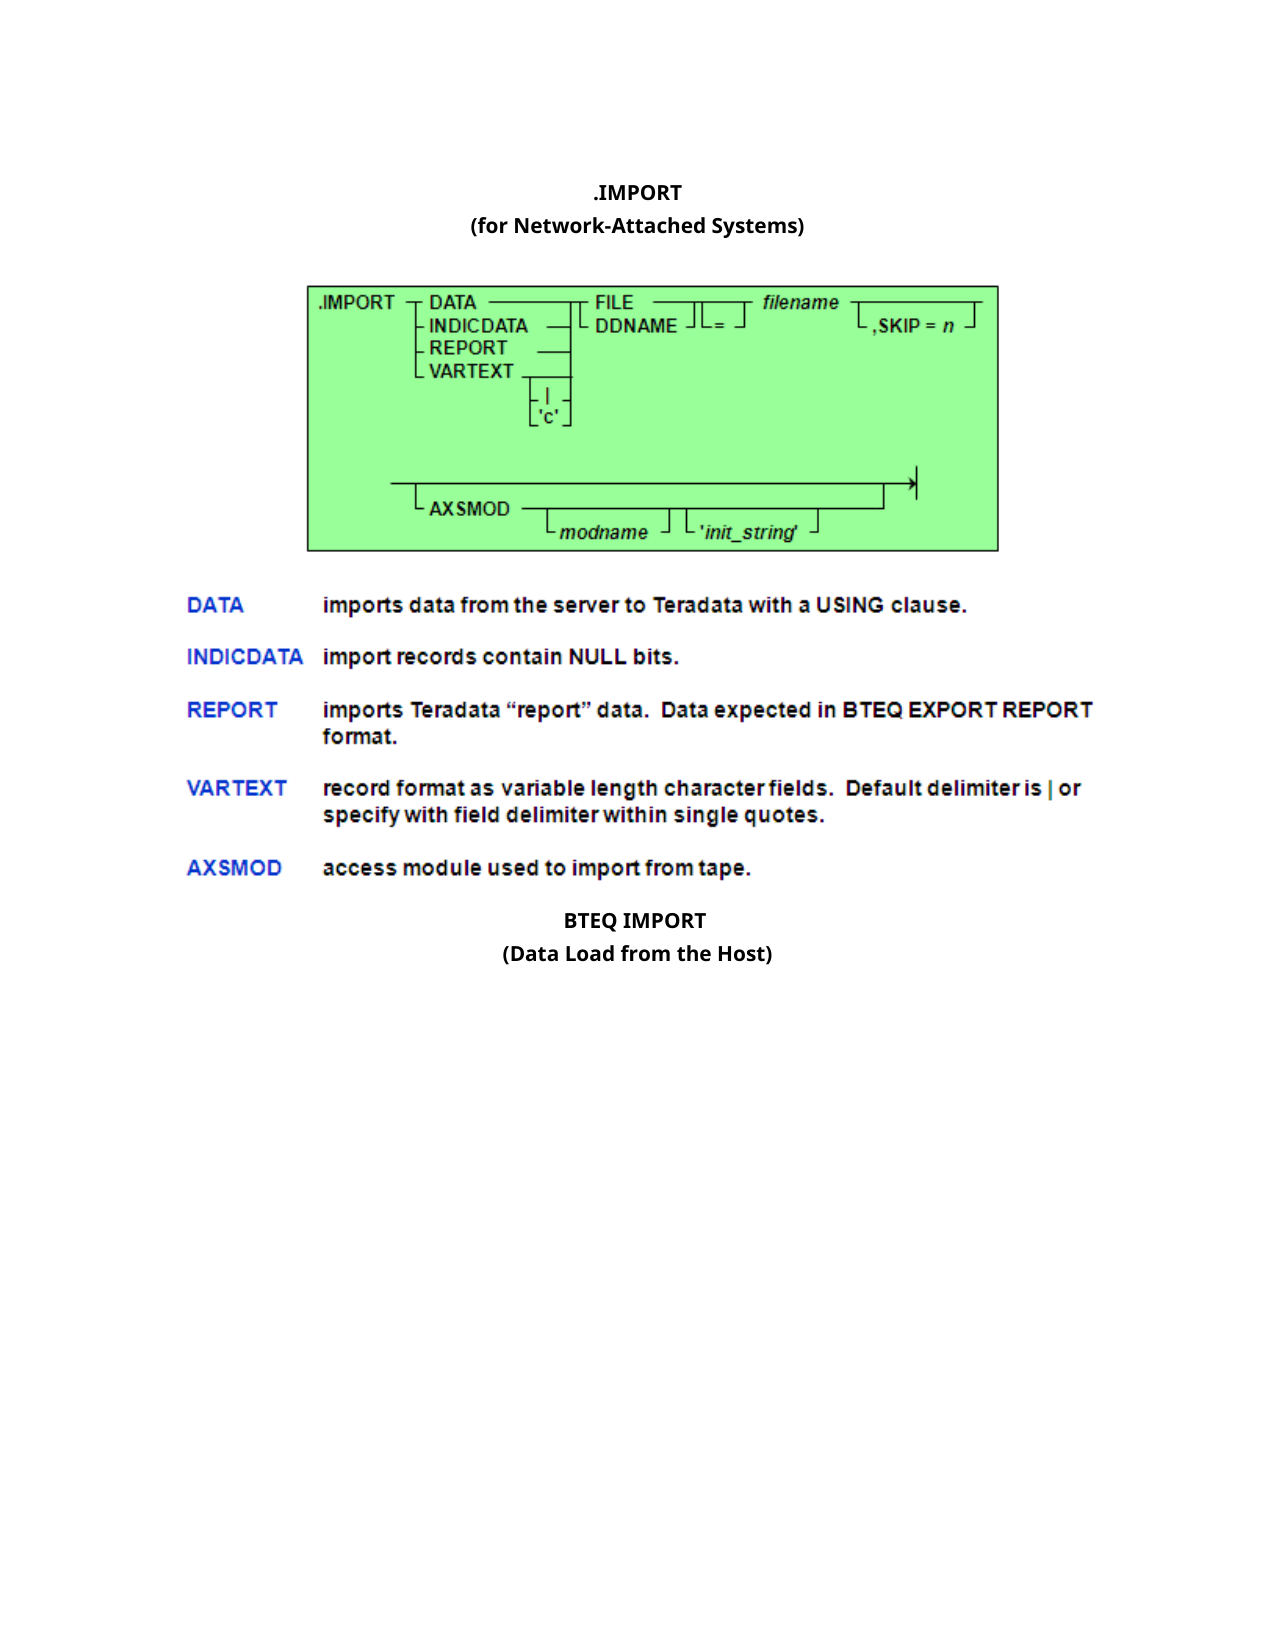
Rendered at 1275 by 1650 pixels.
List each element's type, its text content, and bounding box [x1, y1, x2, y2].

text BTEQ IMPORT (Data Load from the Host) [150, 907, 1125, 968]
picture [168, 264, 1107, 882]
text .IMPORT (for Network-Attached Systems) [150, 178, 1125, 239]
